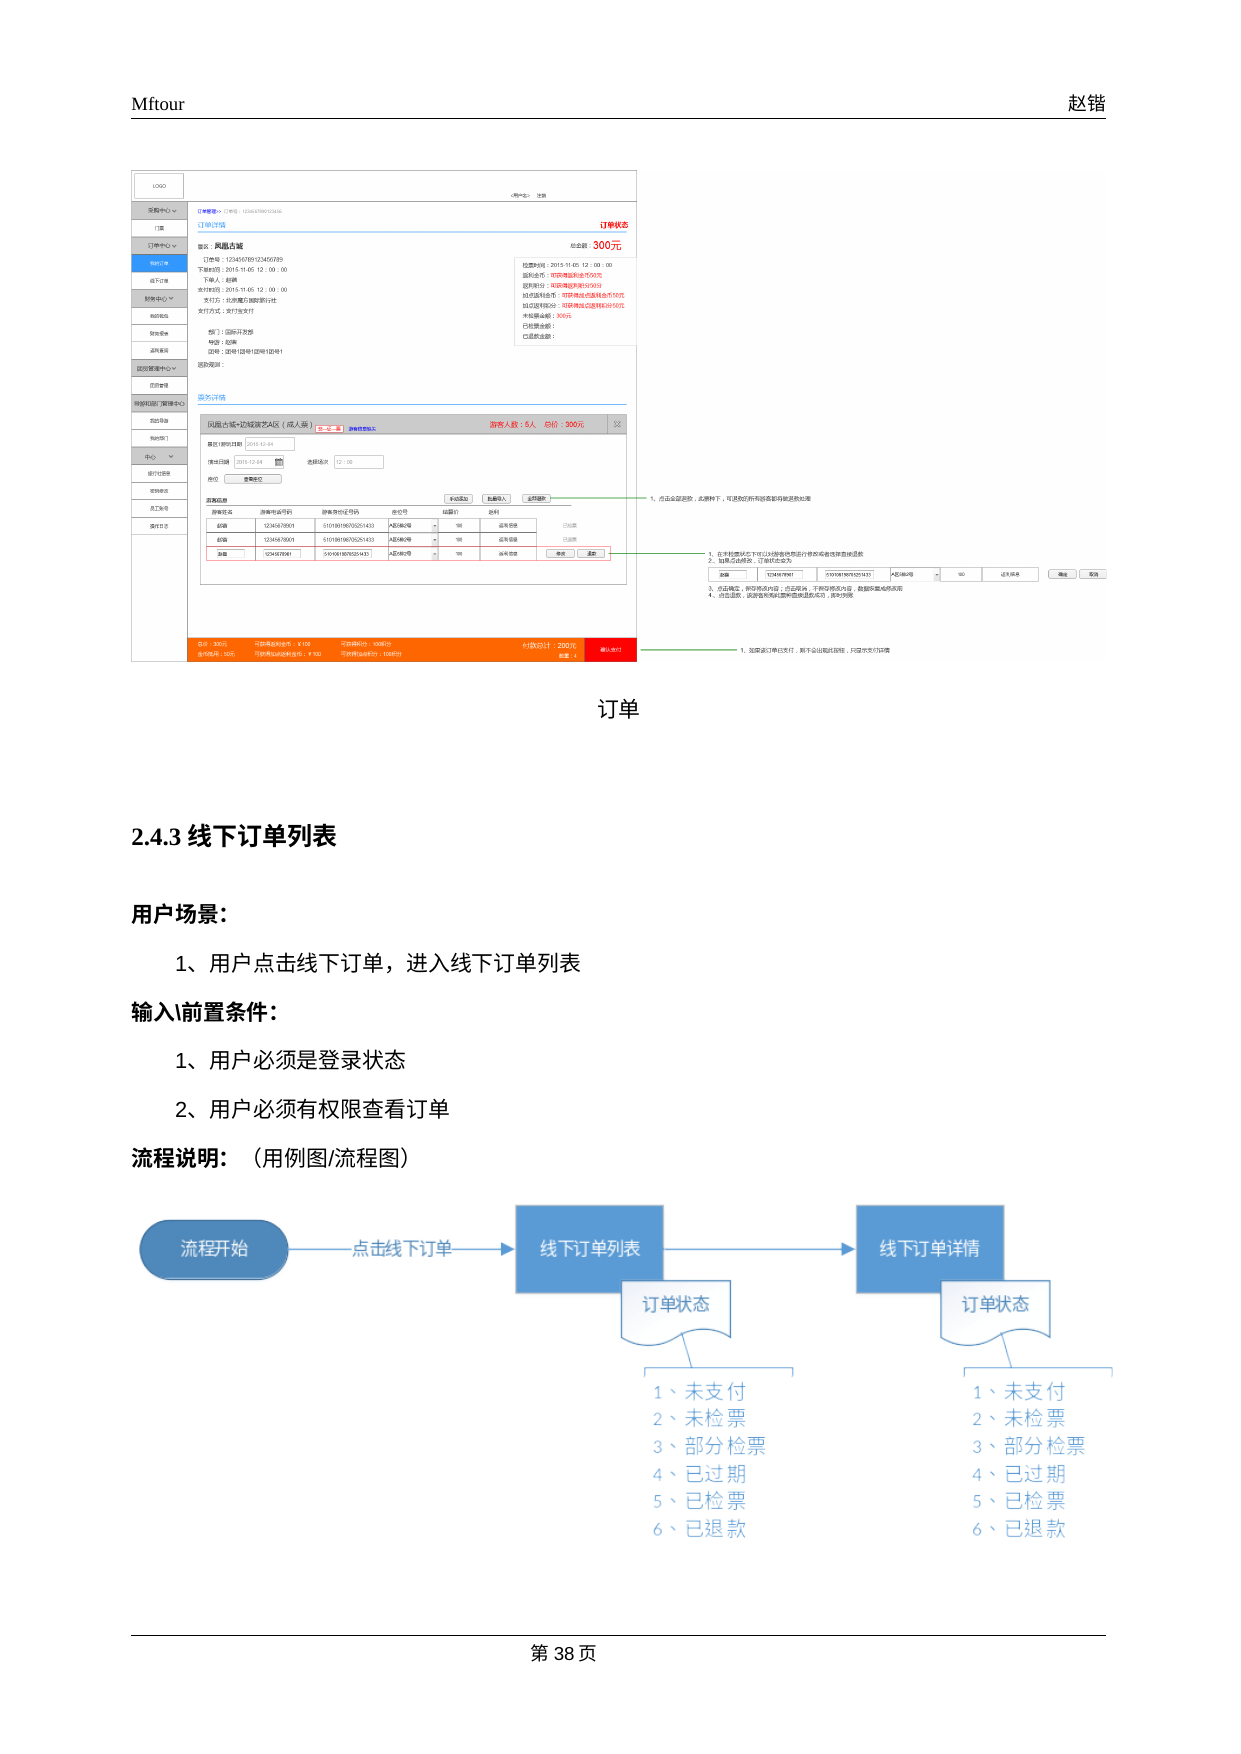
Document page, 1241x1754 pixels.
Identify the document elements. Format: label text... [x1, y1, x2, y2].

text 2、用户必须有权限查看订单 [131, 1092, 1106, 1124]
subtitle 线下订单列表 [131, 802, 1106, 867]
text 1、用户点击线下订单，进入线下订单列表 [131, 945, 1106, 978]
text 1、用户必须是登录状态 [131, 1043, 1106, 1075]
text 用户场景： [131, 897, 1106, 929]
picture [131, 170, 1107, 662]
text 订单 [131, 692, 1106, 724]
text 流程说明：（用例图/流程图） [131, 1140, 1106, 1173]
text 输入\前置条件： [131, 994, 1106, 1027]
